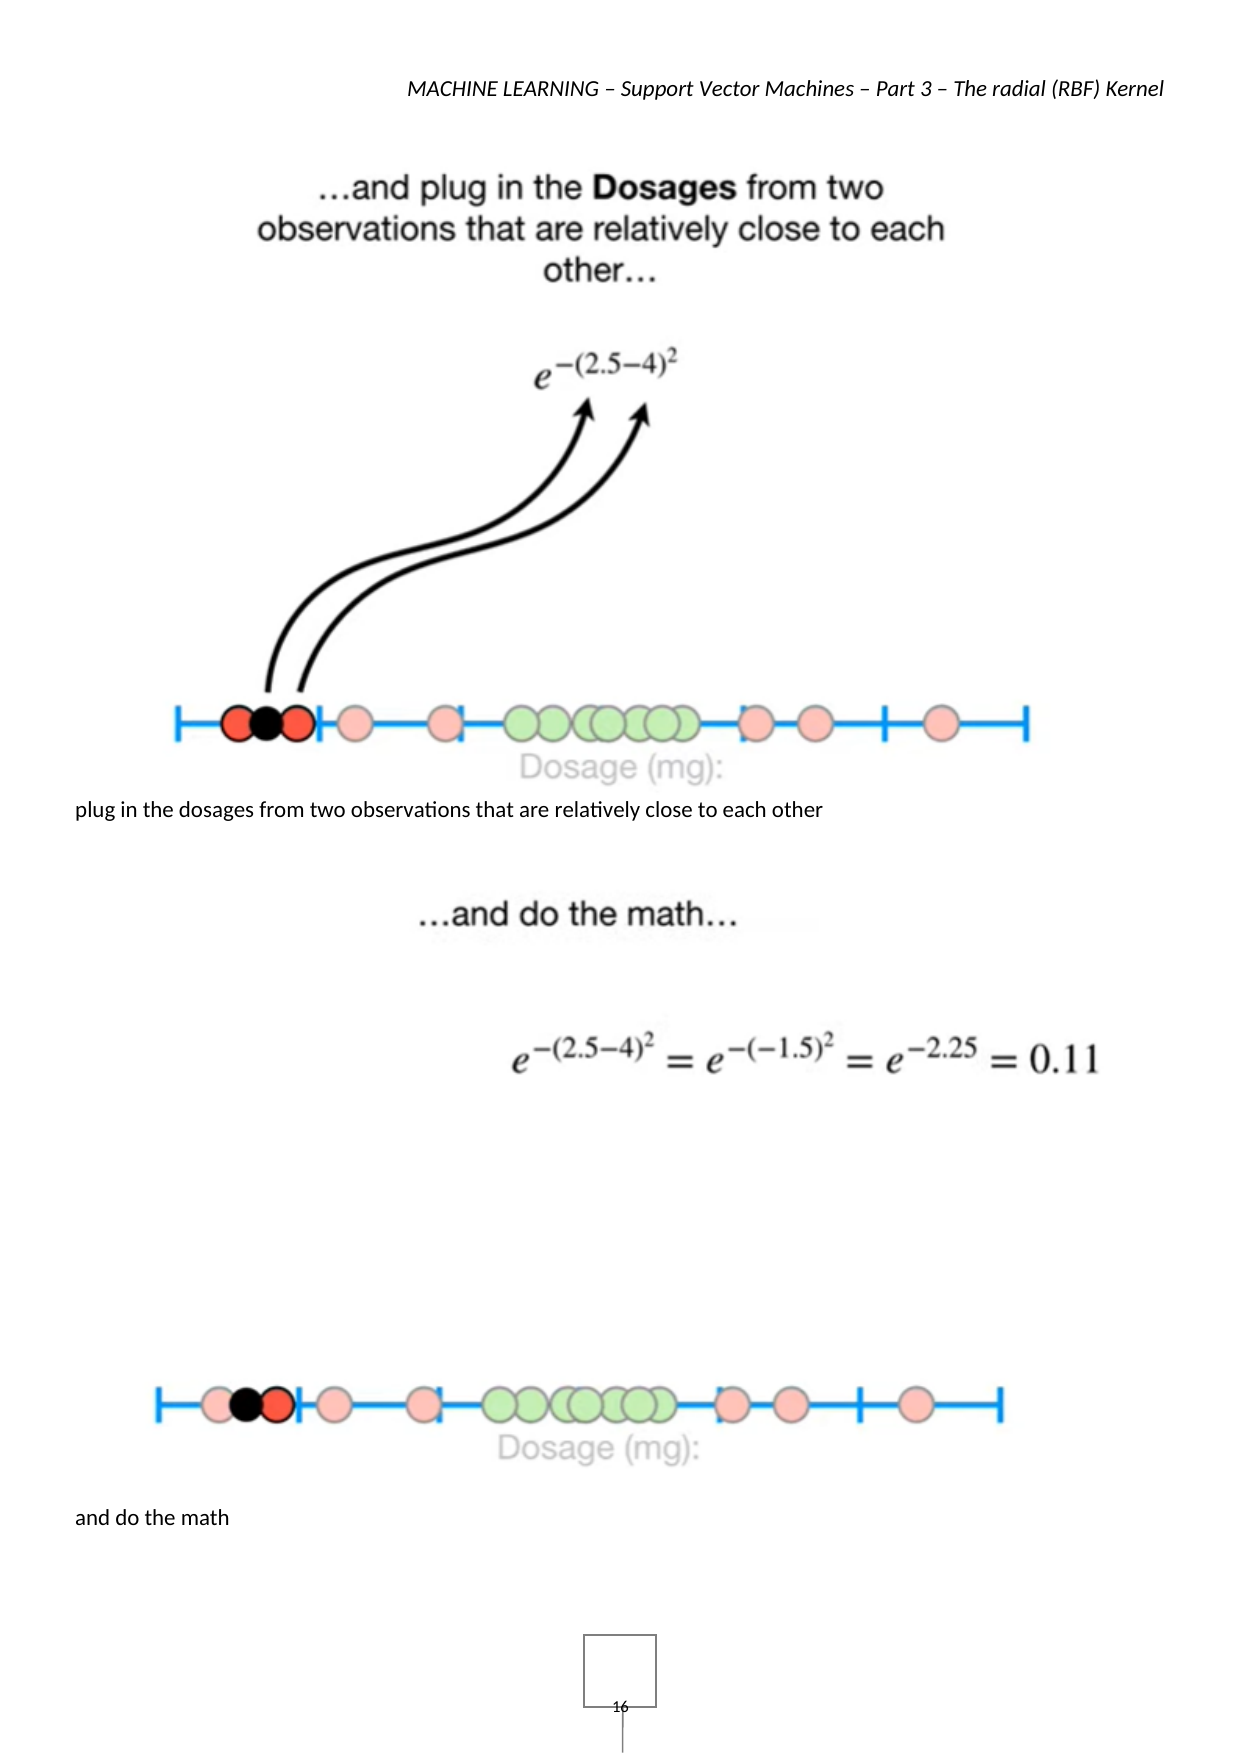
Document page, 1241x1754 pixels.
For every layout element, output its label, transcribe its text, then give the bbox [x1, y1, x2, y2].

text plug in the dosages from two observations that are relatively close to each other [75, 796, 1165, 824]
picture [75, 101, 1118, 796]
text and do the math [75, 1503, 1165, 1531]
picture [75, 851, 1166, 1503]
